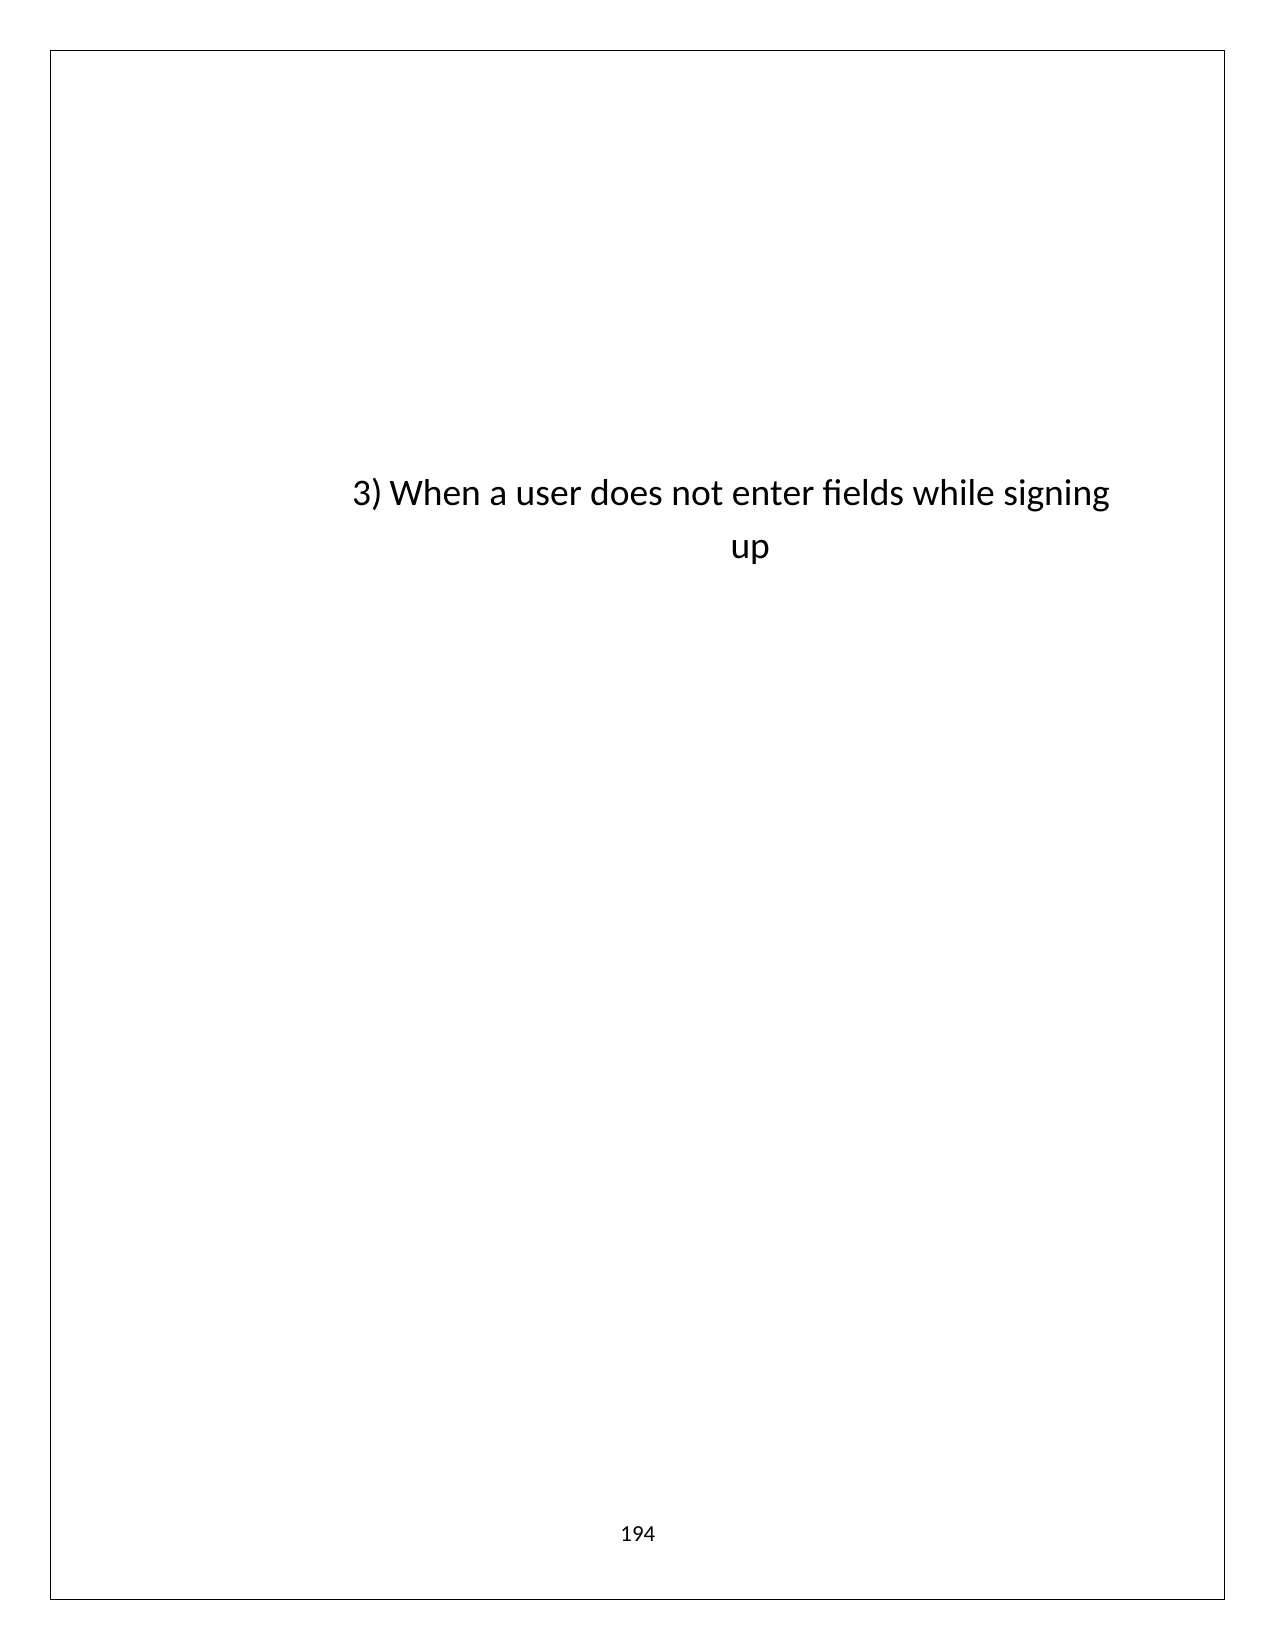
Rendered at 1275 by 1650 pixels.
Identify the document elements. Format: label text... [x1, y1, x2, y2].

list When a user does not enter fields while signing up [337, 469, 1125, 568]
